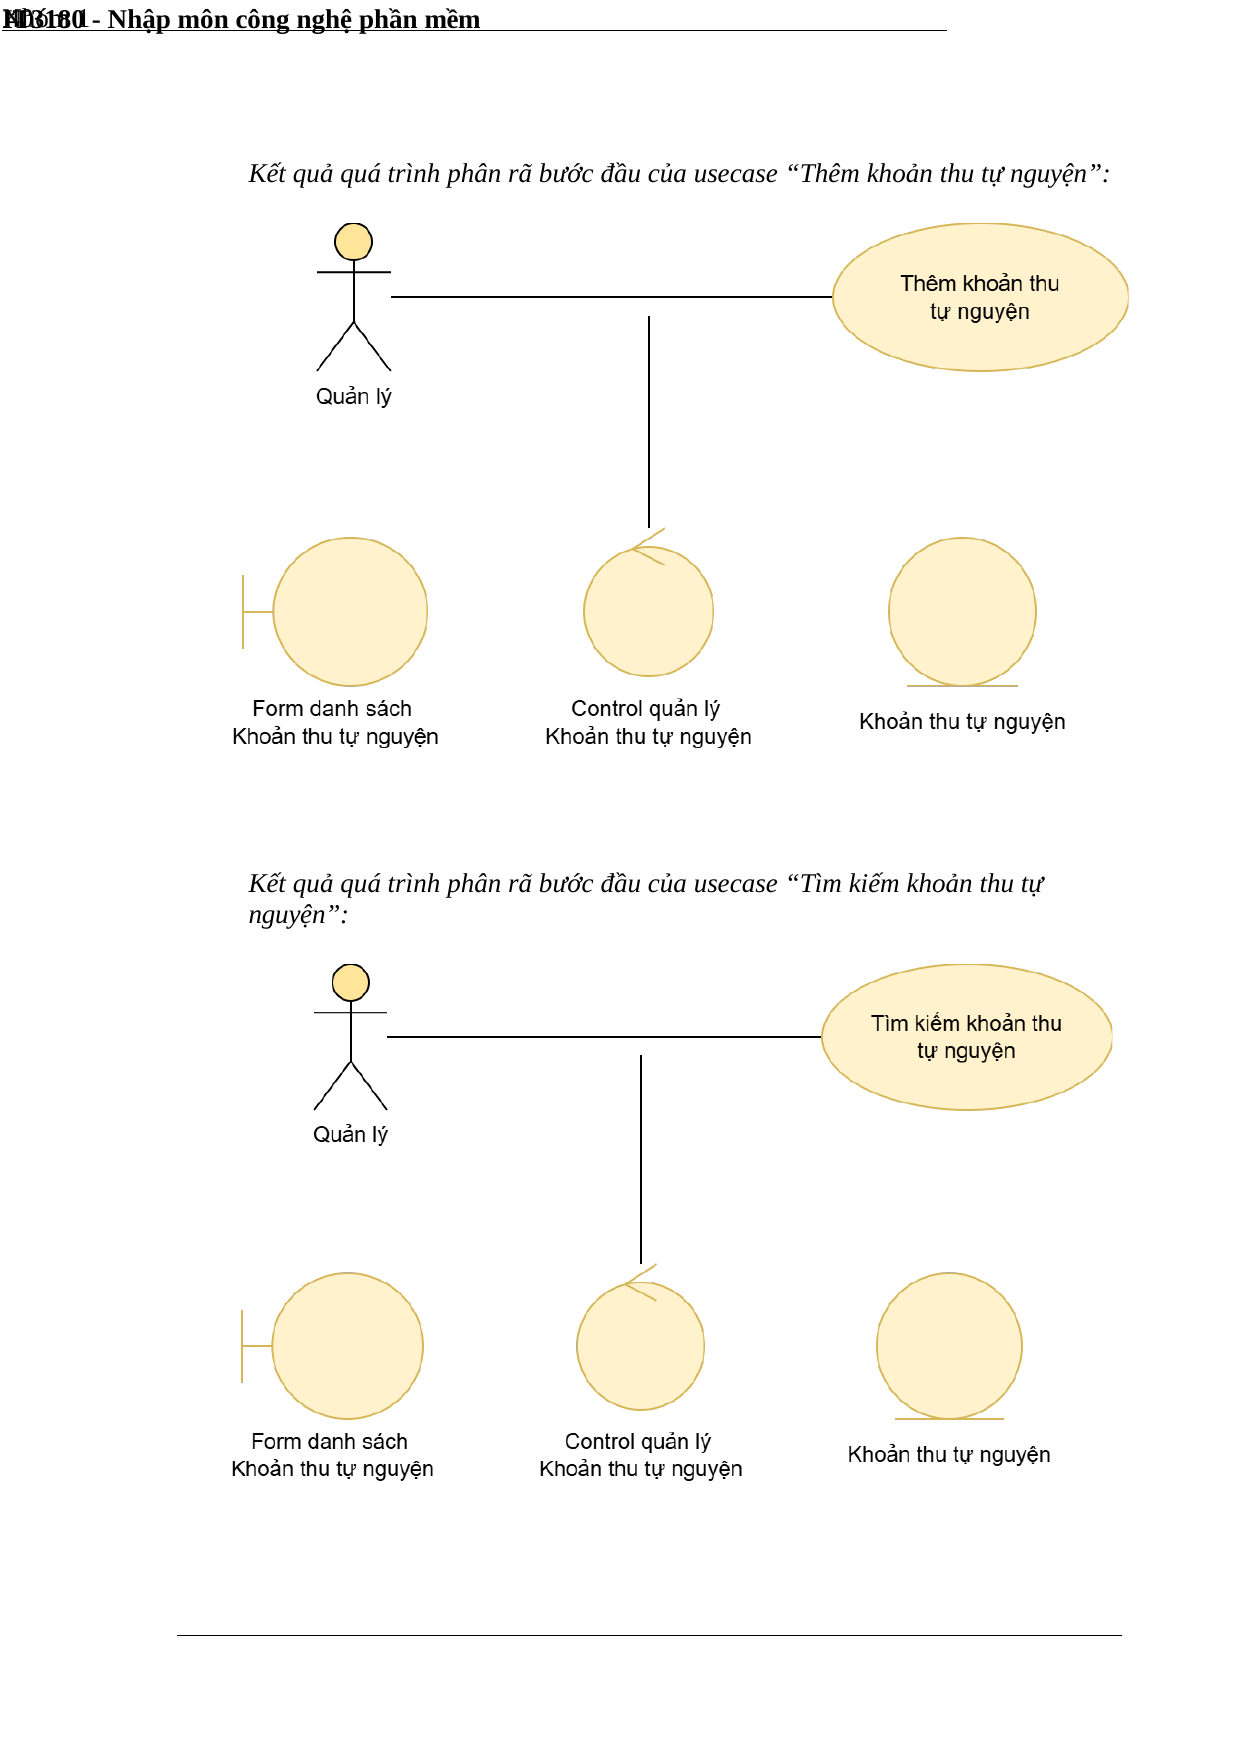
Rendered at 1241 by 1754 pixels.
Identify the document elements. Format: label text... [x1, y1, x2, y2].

picture [177, 223, 1129, 760]
picture [177, 964, 1113, 1492]
text Kết quả quá trình phân rã bước đầu của usecase “Thêm khoản thu tự nguyện”: [248, 158, 1122, 189]
text Kết quả quá trình phân rã bước đầu của usecase “Tìm kiếm khoản thu tự nguyện”: [248, 867, 1122, 930]
